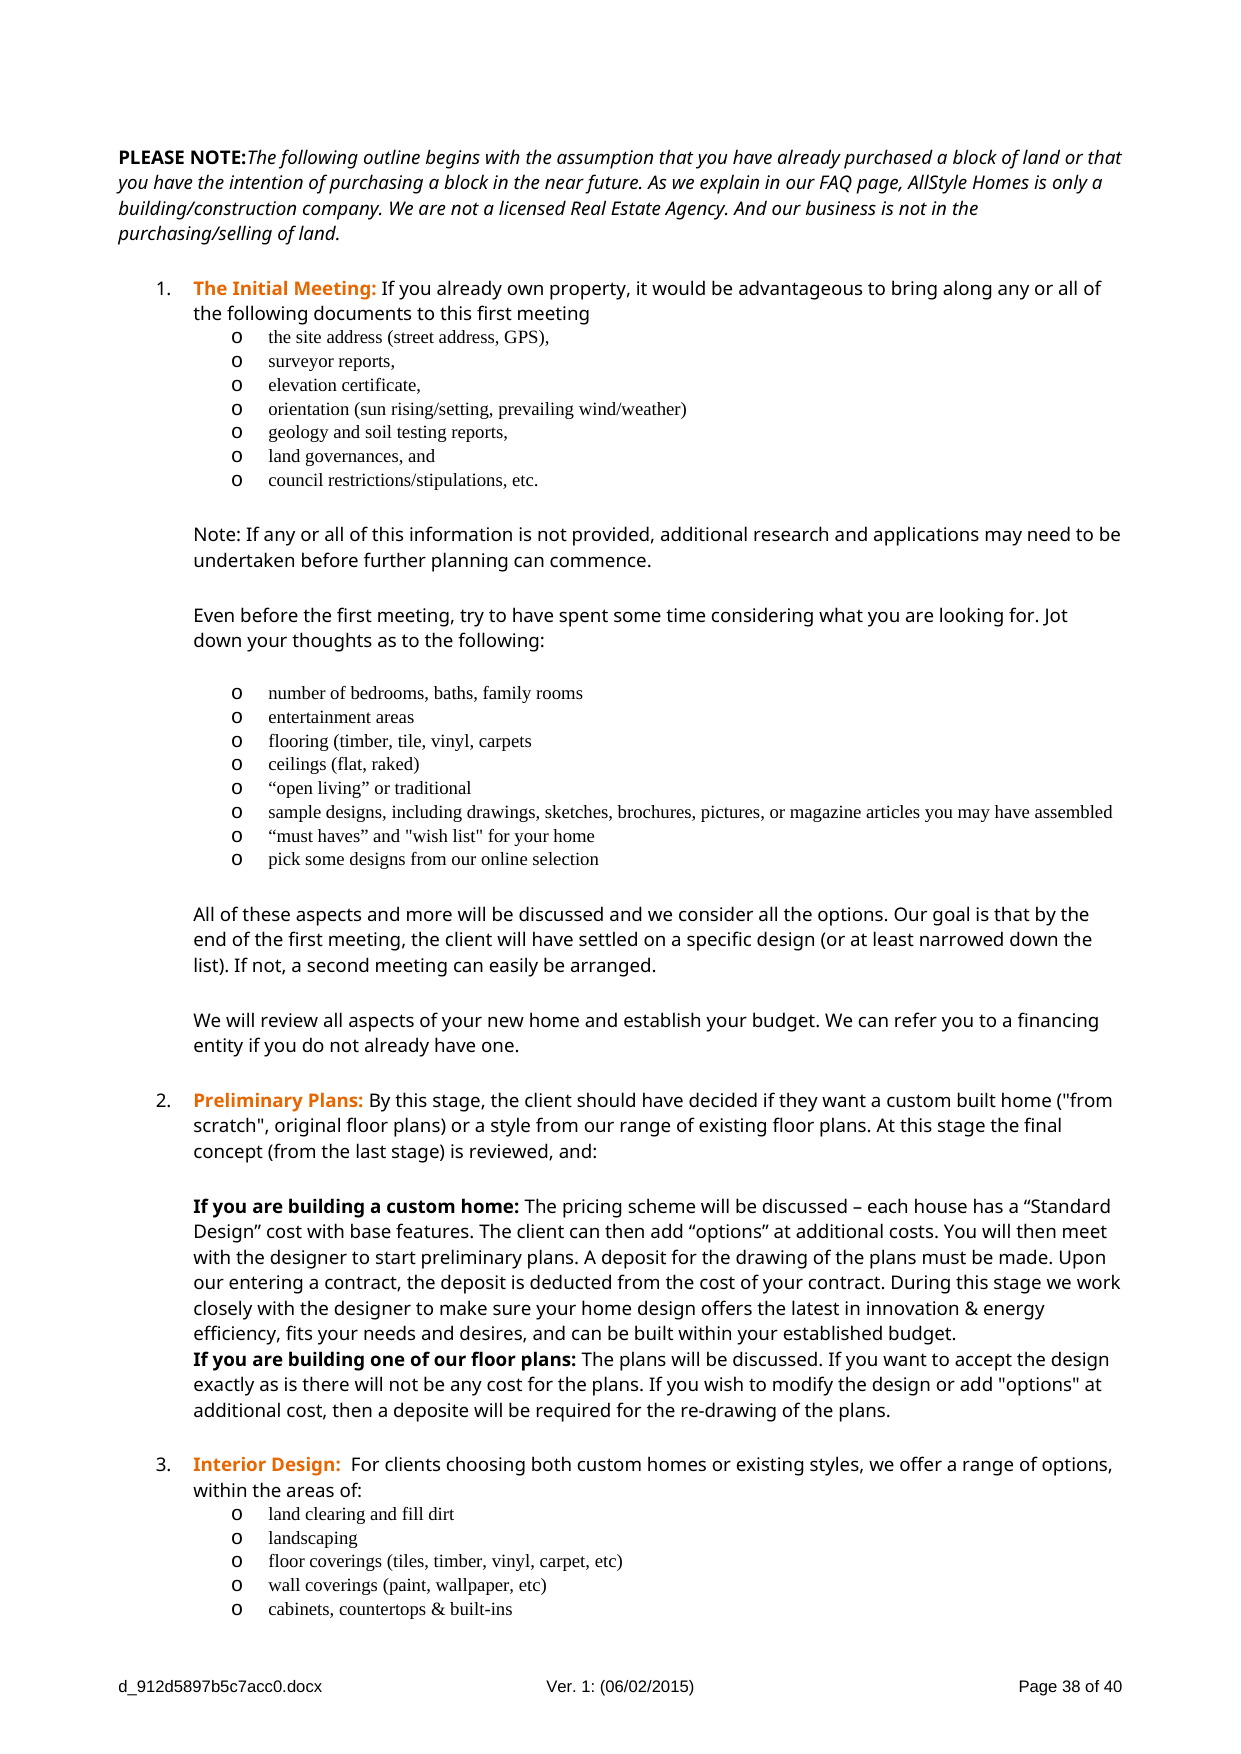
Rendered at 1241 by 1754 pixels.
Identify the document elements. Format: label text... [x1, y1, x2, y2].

list ceilings (flat, raked) [231, 753, 1122, 777]
list Interior Design: For clients choosing both custom homes or existing styles, we offer a range of options, within the areas of: [156, 1452, 1122, 1503]
list council restrictions/stipulations, etc. [231, 469, 1122, 492]
list Preliminary Plans: By this stage, the client should have decided if they want a custom built home ("from scratch", original floor plans) or a style from our range of existing floor plans. At this stage the final concept (from the last stage) is reviewed, and: [156, 1087, 1122, 1164]
list wall coverings (paint, wallpaper, etc) [231, 1574, 1122, 1598]
text Note: If any or all of this information is not provided, additional research and applications may need to be undertaken before further planning can commence. [193, 522, 1122, 573]
list If you are building one of our floor plans: The plans will be discussed. If you want to accept the design exactly as is there will not be any cost for the plans. If you wish to modify the design or add "options" at additional cost, then a deposite will be required for the re-drawing of the plans. [193, 1346, 1122, 1423]
list If you are building a custom home: The pricing scheme will be discussed – each house has a “Standard Design” cost with base features. The client can then add “options” at additional costs. You will then meet with the designer to start preliminary plans. A deposit for the drawing of the plans must be made. Upon our entering a contract, the deposit is deducted from the cost of your contract. During this stage we work closely with the designer to make sure your home design offers the latest in innovation & energy efficiency, fits your needs and desires, and can be built within your established budget. [193, 1193, 1122, 1346]
text All of these aspects and more will be discussed and we consider all the options. Our goal is that by the end of the first meeting, the client will have settled on a specific design (or at least narrowed down the list). If not, a second meeting can easily be arranged. [193, 901, 1122, 978]
text We will review all aspects of your new home and establish your budget. We can refer you to a financing entity if you do not already have one. [193, 1007, 1122, 1058]
list sample designs, including drawings, sketches, brochures, pictures, or magazine articles you may have assembled [231, 801, 1122, 824]
list orientation (sun rising/setting, prevailing wind/weather) [231, 397, 1122, 421]
list floor coverings (tiles, timber, vinyl, carpet, etc) [231, 1550, 1122, 1574]
list land clearing and fill dirt [231, 1503, 1122, 1527]
list entertainment areas [231, 706, 1122, 729]
list “open living” or traditional [231, 777, 1122, 801]
list The Initial Meeting: If you already own property, it would be advantageous to bring along any or all of the following documents to this first meeting [156, 275, 1122, 326]
list geology and soil testing reports, [231, 421, 1122, 445]
list pick some designs from our online selection [231, 848, 1122, 872]
text Even before the first meeting, try to have spent some time considering what you are looking for. Jot down your thoughts as to the following: [193, 602, 1122, 653]
list the site address (street address, GPS), [231, 326, 1122, 350]
list “must haves” and "wish list" for your home [231, 824, 1122, 848]
list landscaping [231, 1527, 1122, 1550]
list cabinets, countertops & built-ins [231, 1598, 1122, 1622]
list land governances, and [231, 445, 1122, 469]
list flooring (timber, tile, vinyl, carpets [231, 729, 1122, 753]
list elevation certificate, [231, 374, 1122, 397]
list number of bedrooms, baths, family rooms [231, 682, 1122, 706]
text PLEASE NOTE:The following outline begins with the assumption that you have already purchased a block of land or that you have the intention of purchasing a block in the near future. As we explain in our FAQ page, AllStyle Homes is only a building/construction company. We are not a licensed Real Estate Agency. And our business is not in the purchasing/selling of land. [118, 144, 1122, 246]
list surveyor reports, [231, 350, 1122, 374]
